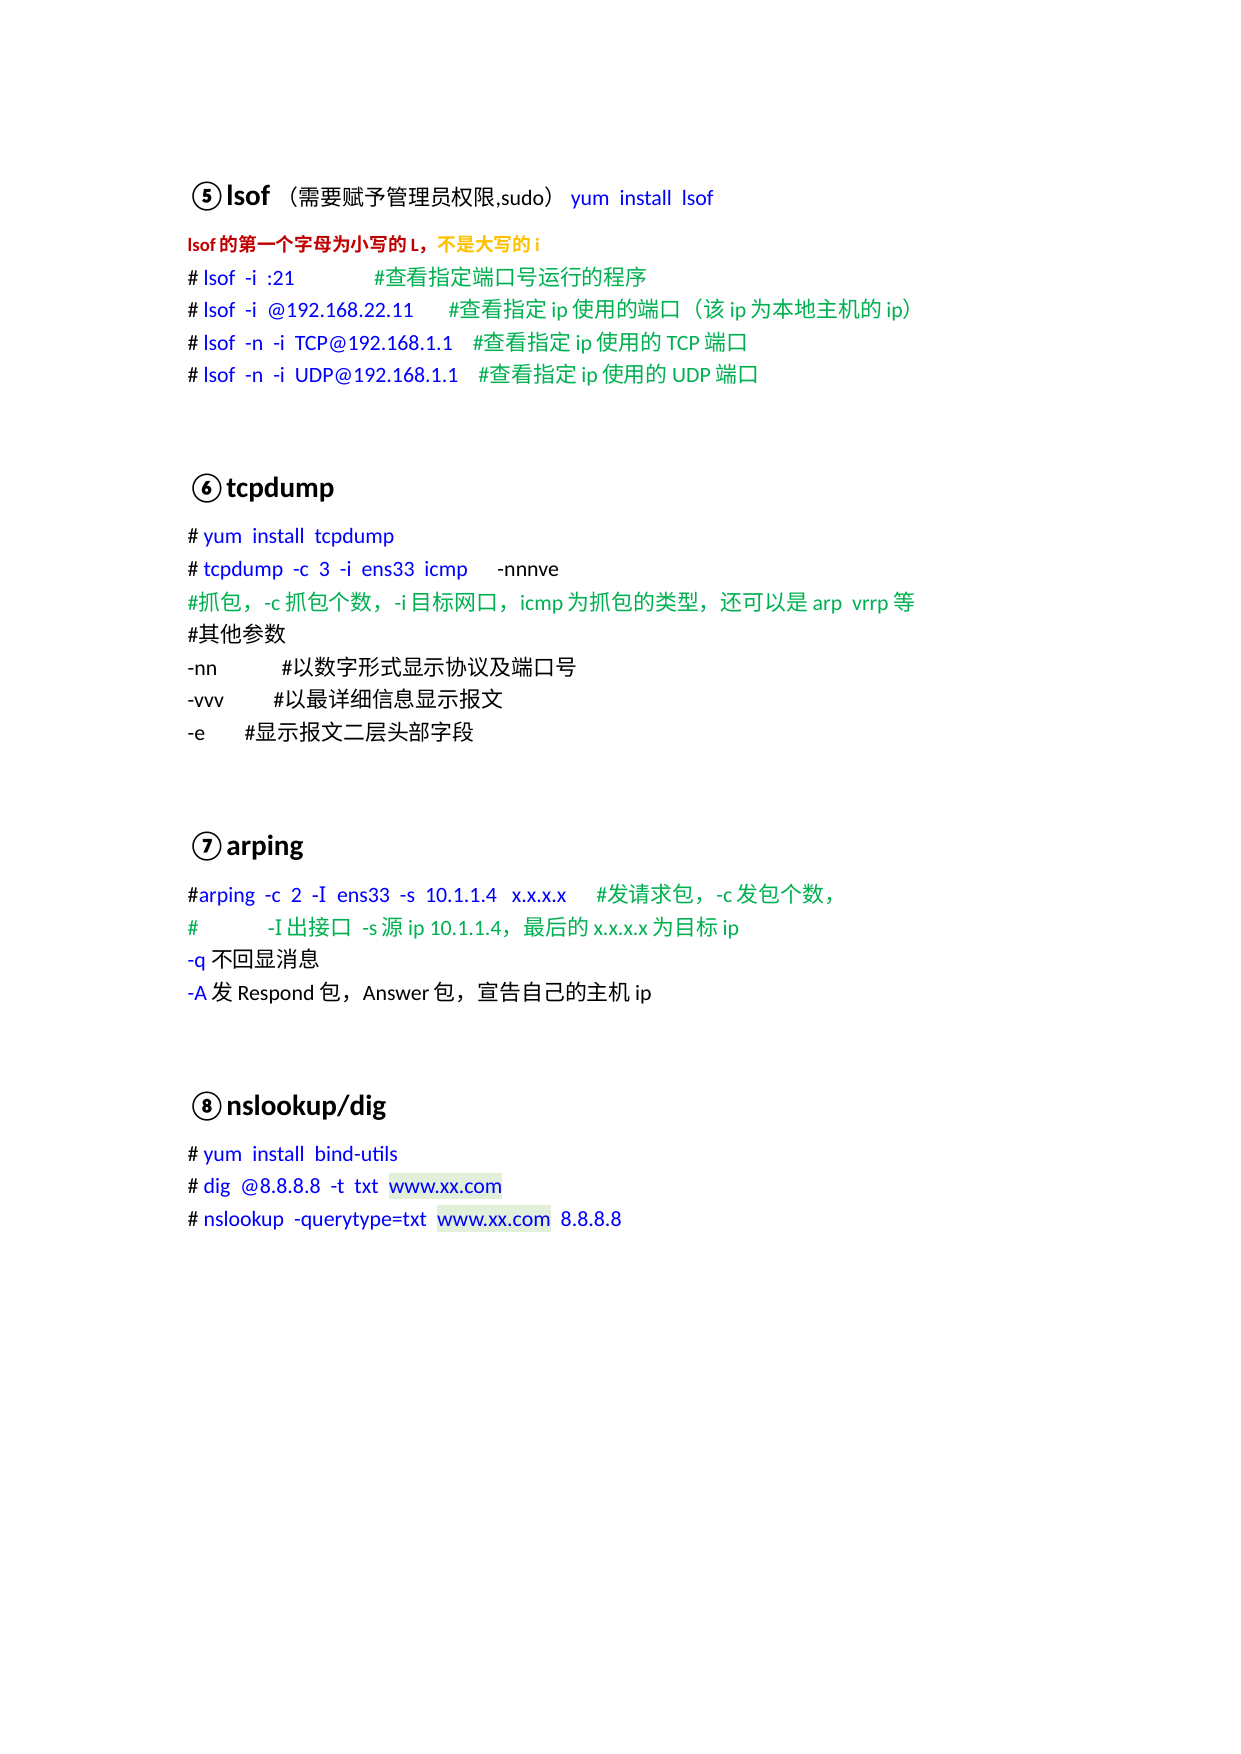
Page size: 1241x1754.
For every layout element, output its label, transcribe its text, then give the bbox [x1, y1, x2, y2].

text ⑧nslookup/dig [187, 1072, 1053, 1137]
text -nn #以数字形式显示协议及端口号 [187, 649, 1053, 682]
text #抓包，-c 抓包个数，-i目标网口，icmp为抓包的类型，还可以是arp vrrp 等 [187, 584, 1053, 617]
text # lsof -n -i UDP@192.168.1.1 #查看指定ip使用的UDP端口 [187, 357, 1053, 389]
text # lsof -i @192.168.22.11 #查看指定ip使用的端口（该ip为本地主机的ip） [187, 292, 1053, 324]
text # tcpdump -c 3 -i ens33 icmp -nnnve [187, 552, 1053, 584]
text ⑦arping [187, 812, 1053, 877]
text ⑤lsof （需要赋予管理员权限,sudo） yum install lsof [187, 162, 1053, 227]
text # dig @8.8.8.8 -t txt www.xx.com [187, 1169, 1053, 1202]
text -e #显示报文二层头部字段 [187, 714, 1053, 747]
text ⑥tcpdump [187, 454, 1053, 519]
text # yum install bind-utils [187, 1137, 1053, 1169]
text lsof的第一个字母为小写的L，不是大写的i [187, 227, 1053, 259]
text # lsof -n -i TCP@192.168.1.1 #查看指定ip使用的TCP端口 [187, 324, 1053, 357]
text # -I出接口 -s源ip 10.1.1.4，最后的x.x.x.x为目标ip [187, 909, 1053, 942]
text -A发Respond包，Answer包，宣告自己的主机ip [187, 974, 1053, 1007]
text # yum install tcpdump [187, 519, 1053, 552]
text # nslookup -querytype=txt www.xx.com 8.8.8.8 [187, 1202, 1053, 1234]
text -q 不回显消息 [187, 942, 1053, 974]
text #arping -c 2 -I ens33 -s 10.1.1.4 x.x.x.x #发请求包，-c发包个数， [187, 877, 1053, 909]
text #其他参数 [187, 617, 1053, 649]
text -vvv #以最详细信息显示报文 [187, 682, 1053, 714]
text # lsof -i :21 #查看指定端口号运行的程序 [187, 259, 1053, 292]
